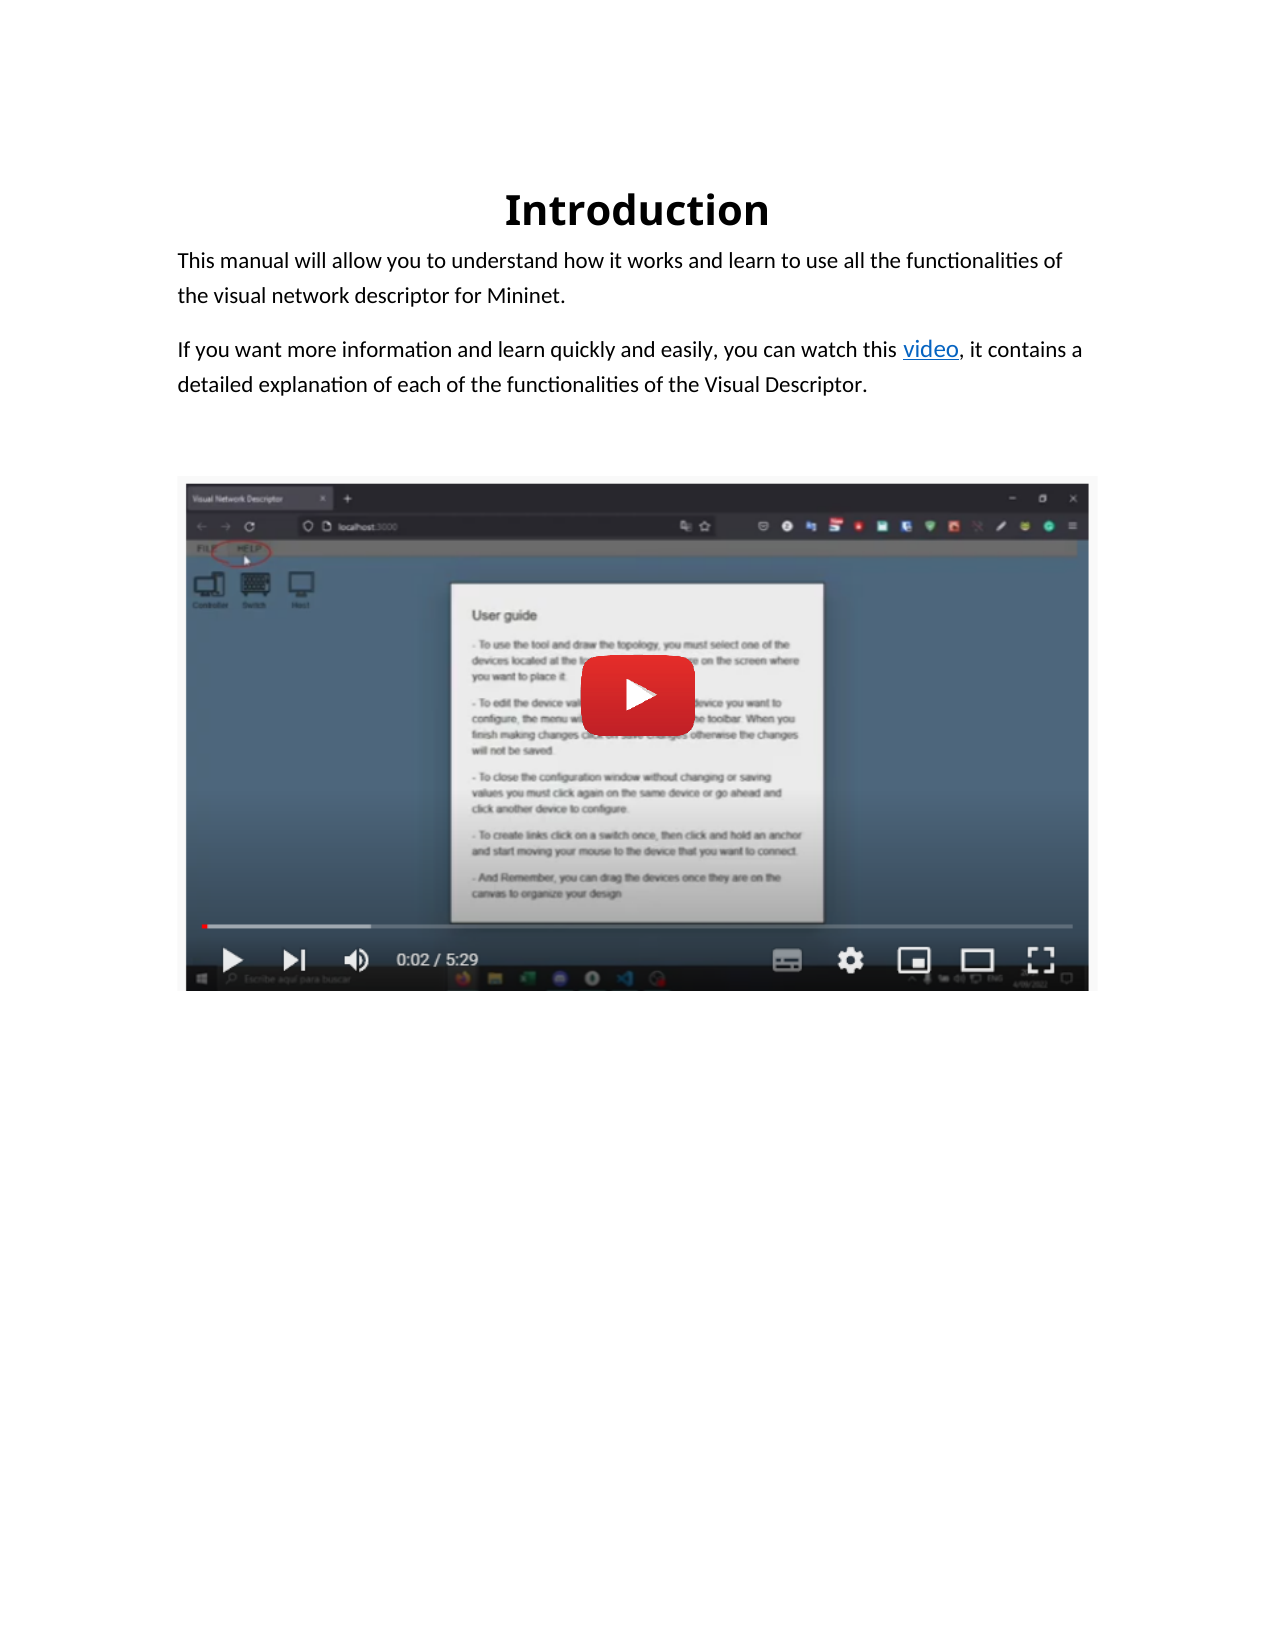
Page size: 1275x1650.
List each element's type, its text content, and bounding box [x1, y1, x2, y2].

text This manual will allow you to understand how it works and learn to use all the functionalities of the visual network descriptor for Mininet. [177, 246, 1098, 309]
picture [177, 476, 1098, 991]
text Introduction [177, 181, 1098, 238]
text If you want more information and learn quickly and easily, you can watch this video, it contains a detailed explanation of each of the functionalities of the Visual Descriptor. [177, 333, 1098, 398]
